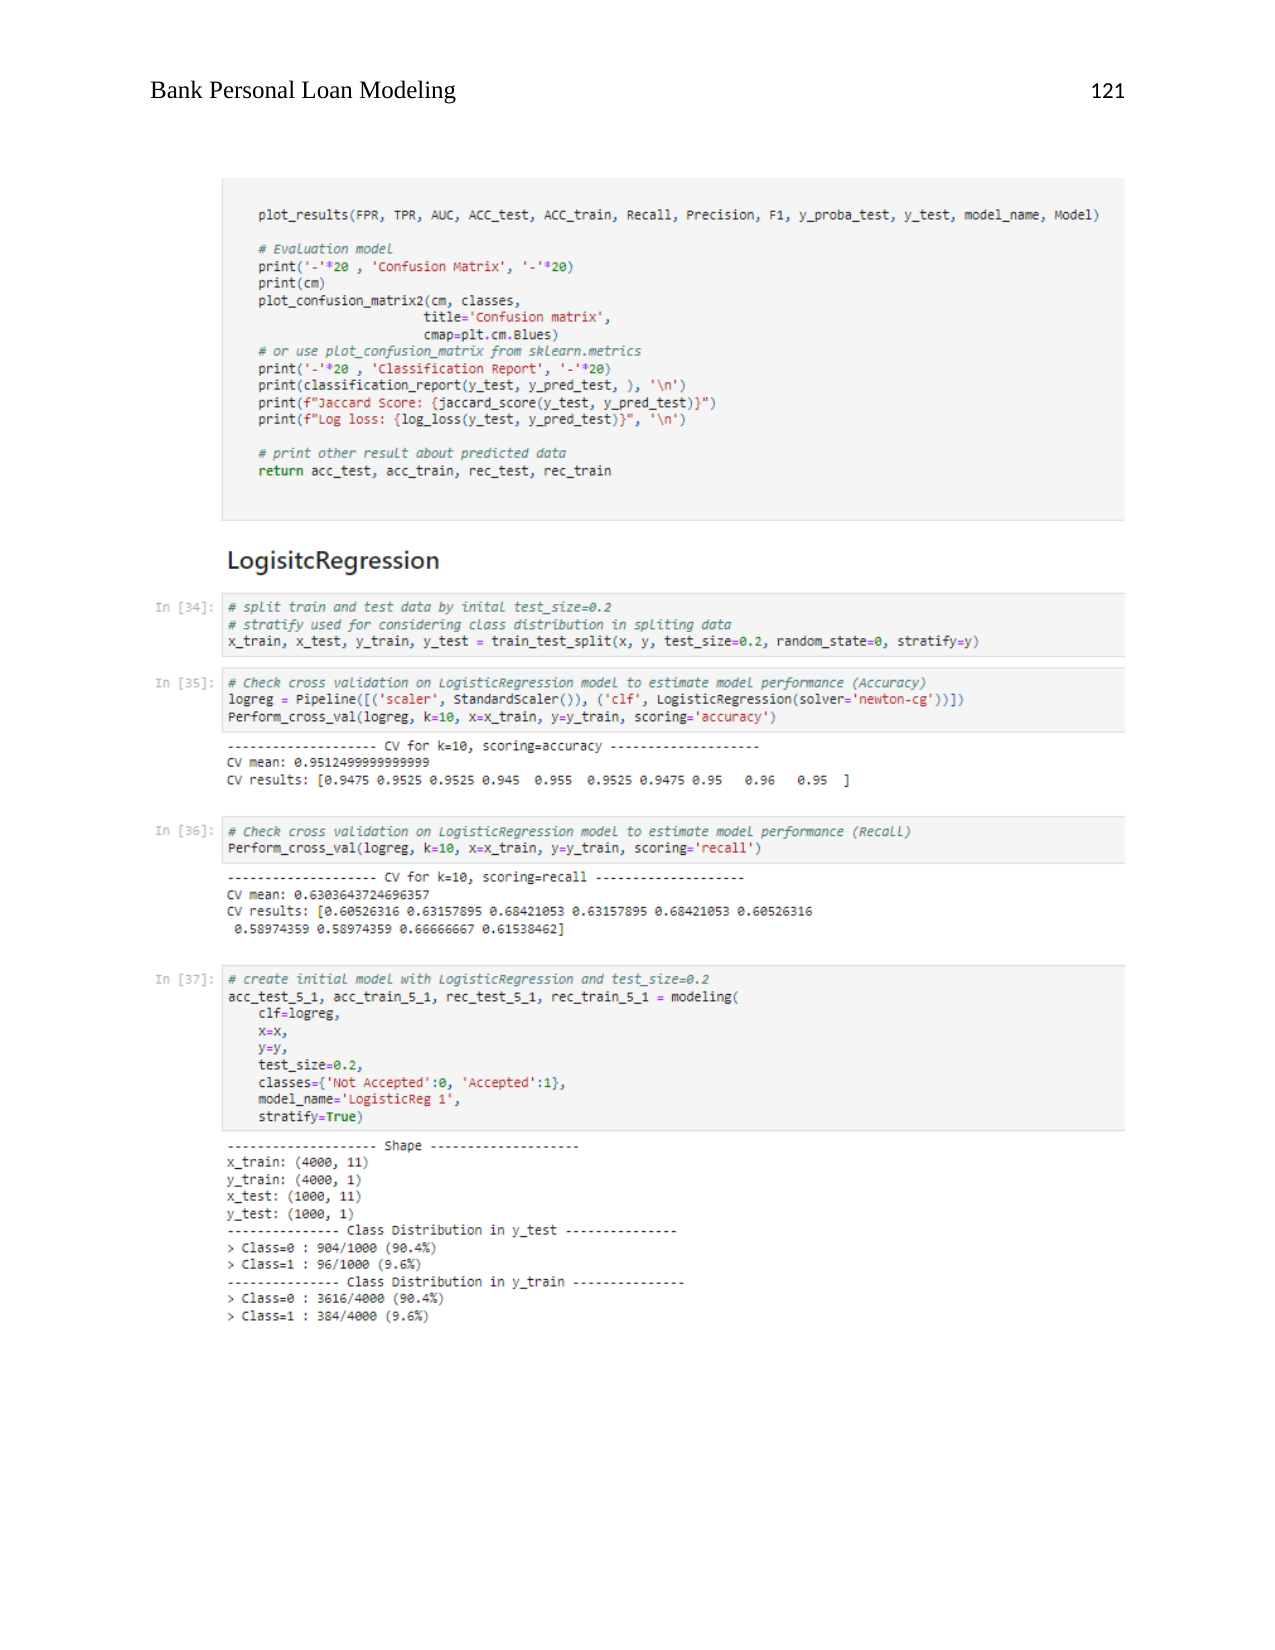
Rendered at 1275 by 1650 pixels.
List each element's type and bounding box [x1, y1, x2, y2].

picture [150, 178, 1125, 1337]
